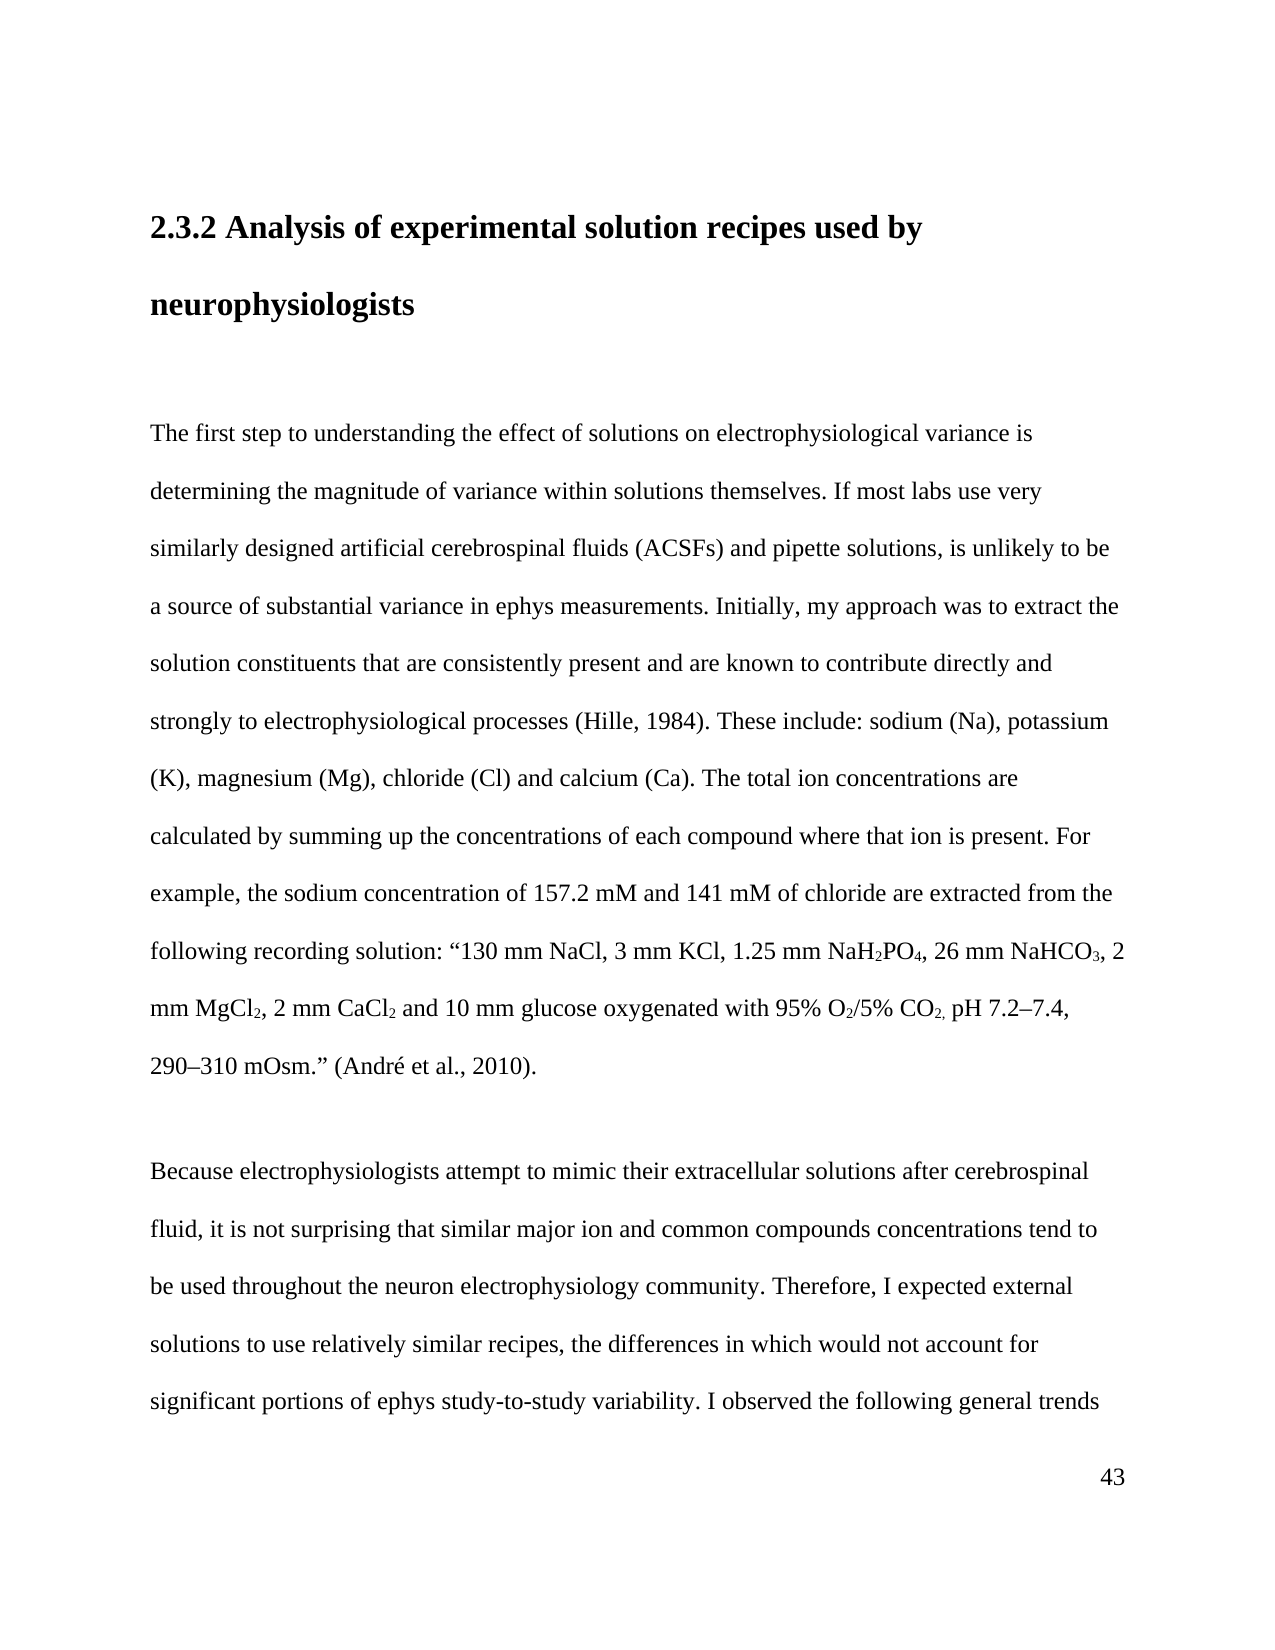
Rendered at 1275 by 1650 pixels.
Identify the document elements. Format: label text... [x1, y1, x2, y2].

text The first step to understanding the effect of solutions on electrophysiological variance is determining the magnitude of variance within solutions themselves. If most labs use very similarly designed artificial cerebrospinal fluids (ACSFs) and pipette solutions, is unlikely to be a source of substantial variance in ephys measurements. Initially, my approach was to extract the solution constituents that are consistently present and are known to contribute directly and strongly to electrophysiological processes (Hille, 1984). These include: sodium (Na), potassium (K), magnesium (Mg), chloride (Cl) and calcium (Ca). The total ion concentrations are calculated by summing up the concentrations of each compound where that ion is present. For example, the sodium concentration of 157.2 mM and 141 mM of chloride are extracted from the following recording solution: “130 mm NaCl, 3 mm KCl, 1.25 mm NaH2PO4, 26 mm NaHCO3, 2 mm MgCl2, 2 mm CaCl2 and 10 mm glucose oxygenated with 95% O2/5% CO2, pH 7.2–7.4, 290–310 mOsm.” (André et al., 2010). [150, 418, 1125, 1079]
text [150, 1156, 1125, 1415]
subtitle Analysis of experimental solution recipes used by neurophysiologists [150, 207, 1125, 322]
